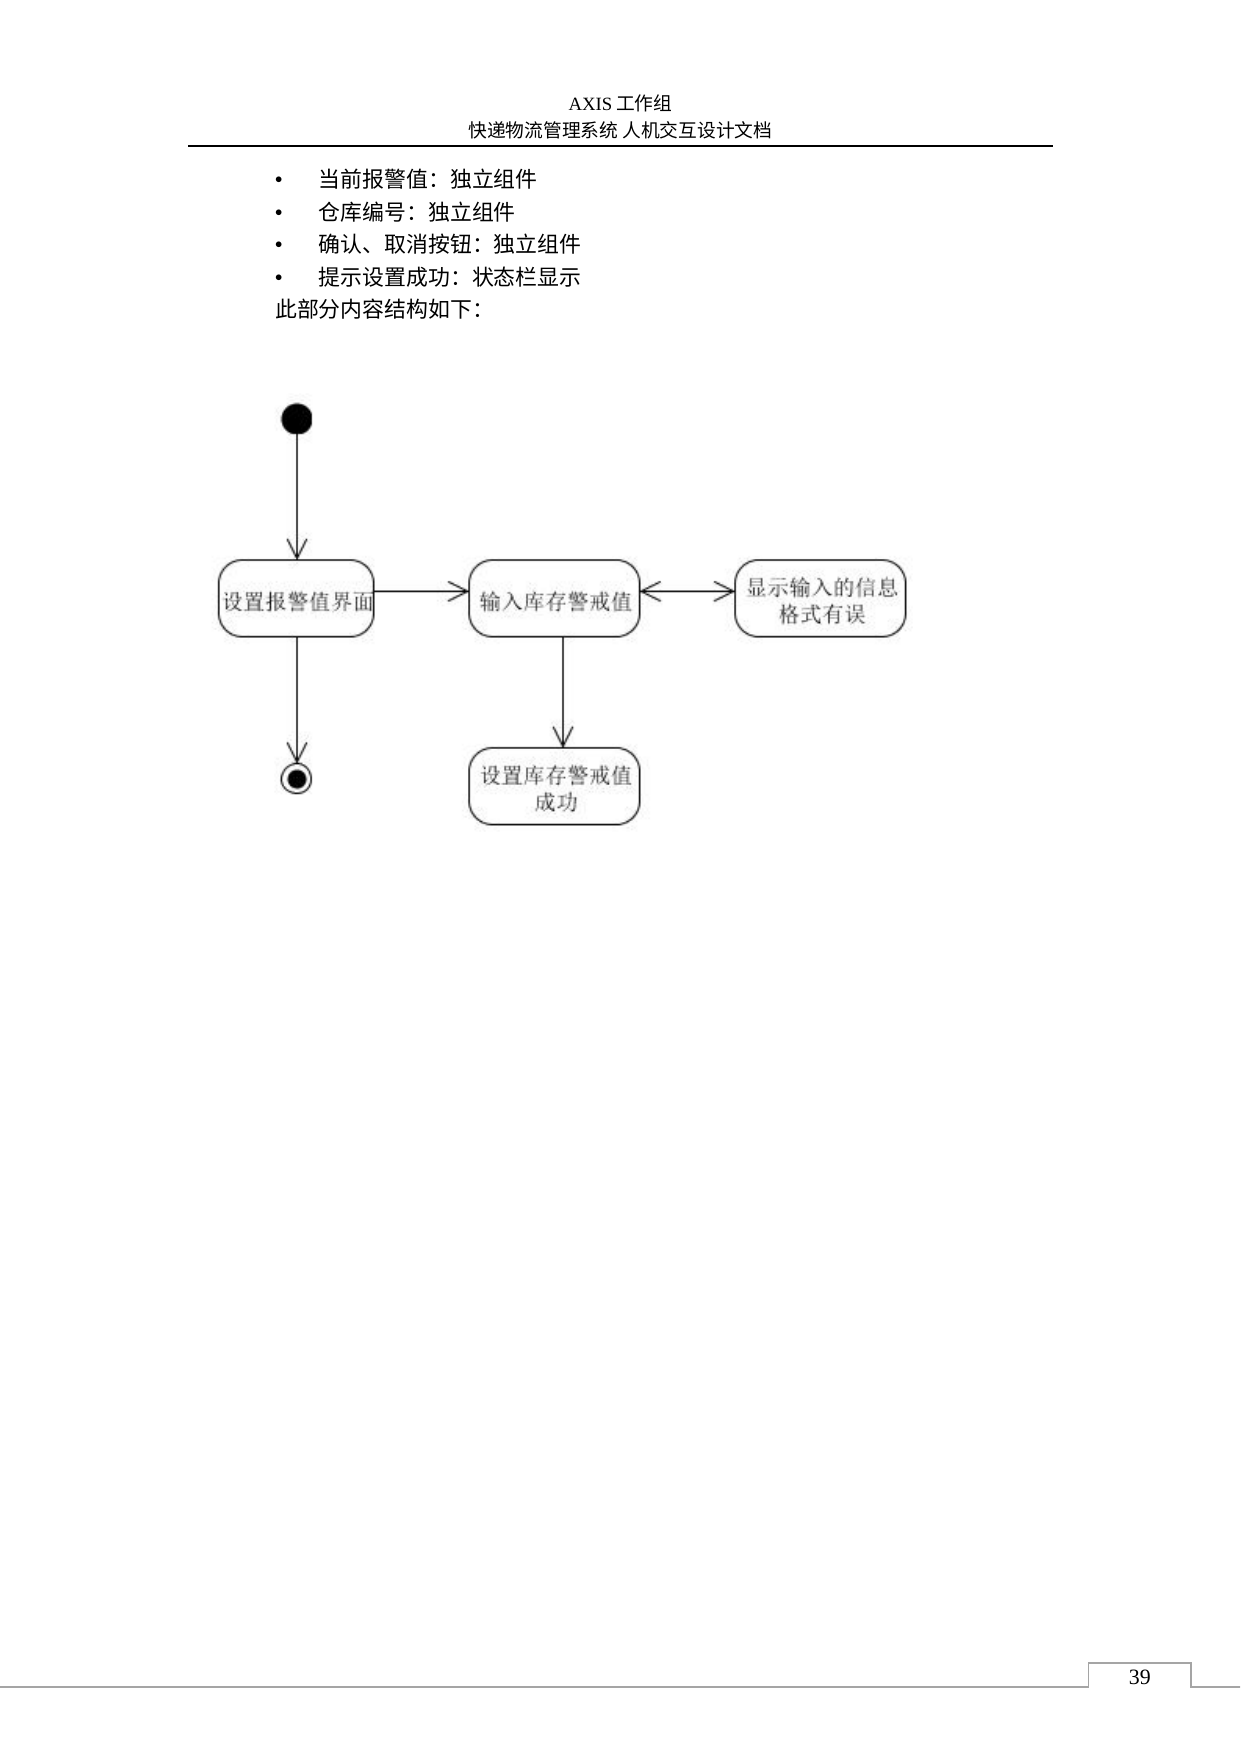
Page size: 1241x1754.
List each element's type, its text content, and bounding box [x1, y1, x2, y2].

list 当前报警值：独立组件 [275, 162, 1053, 194]
picture [187, 356, 938, 857]
list 确认、取消按钮：独立组件 [275, 227, 1053, 259]
list 此部分内容结构如下： [262, 292, 1053, 324]
list 提示设置成功：状态栏显示 [275, 259, 1053, 292]
list 仓库编号：独立组件 [275, 194, 1053, 227]
